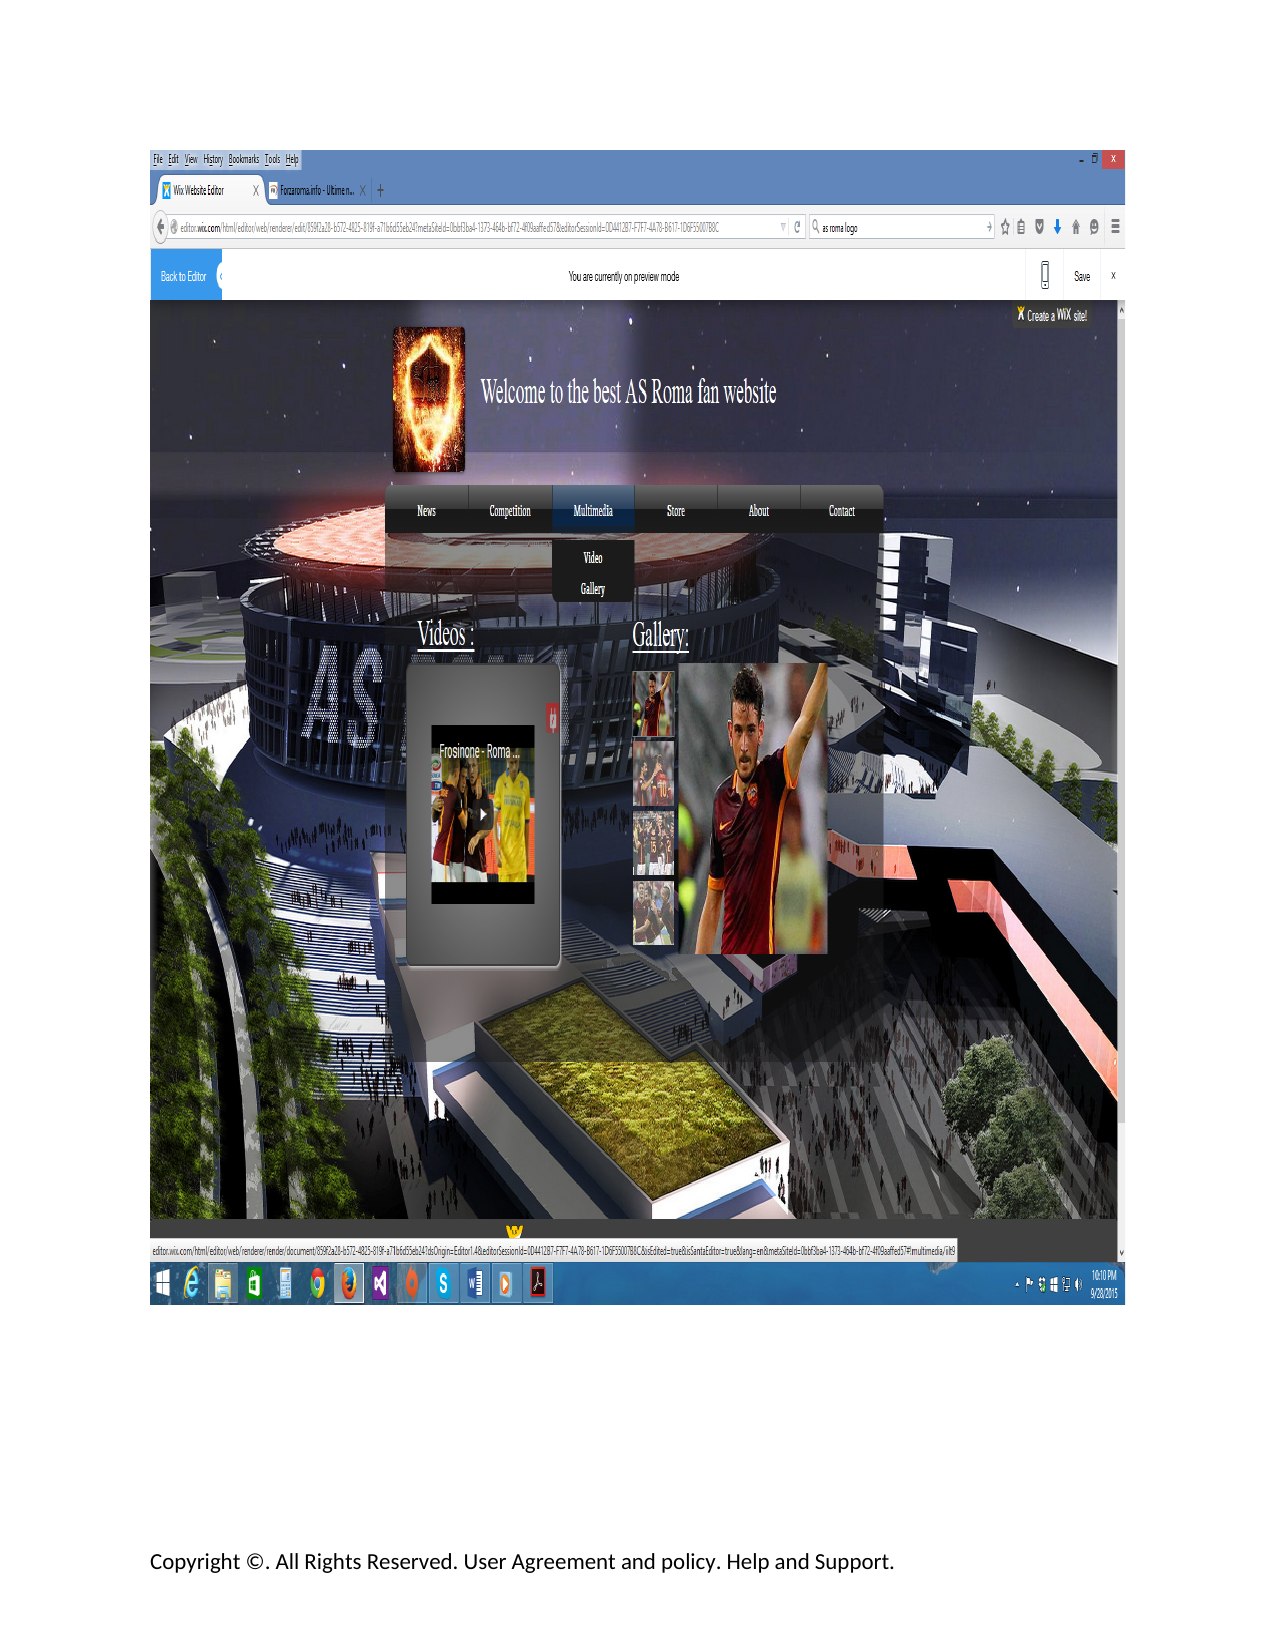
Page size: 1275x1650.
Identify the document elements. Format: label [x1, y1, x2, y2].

picture [150, 150, 1125, 1305]
